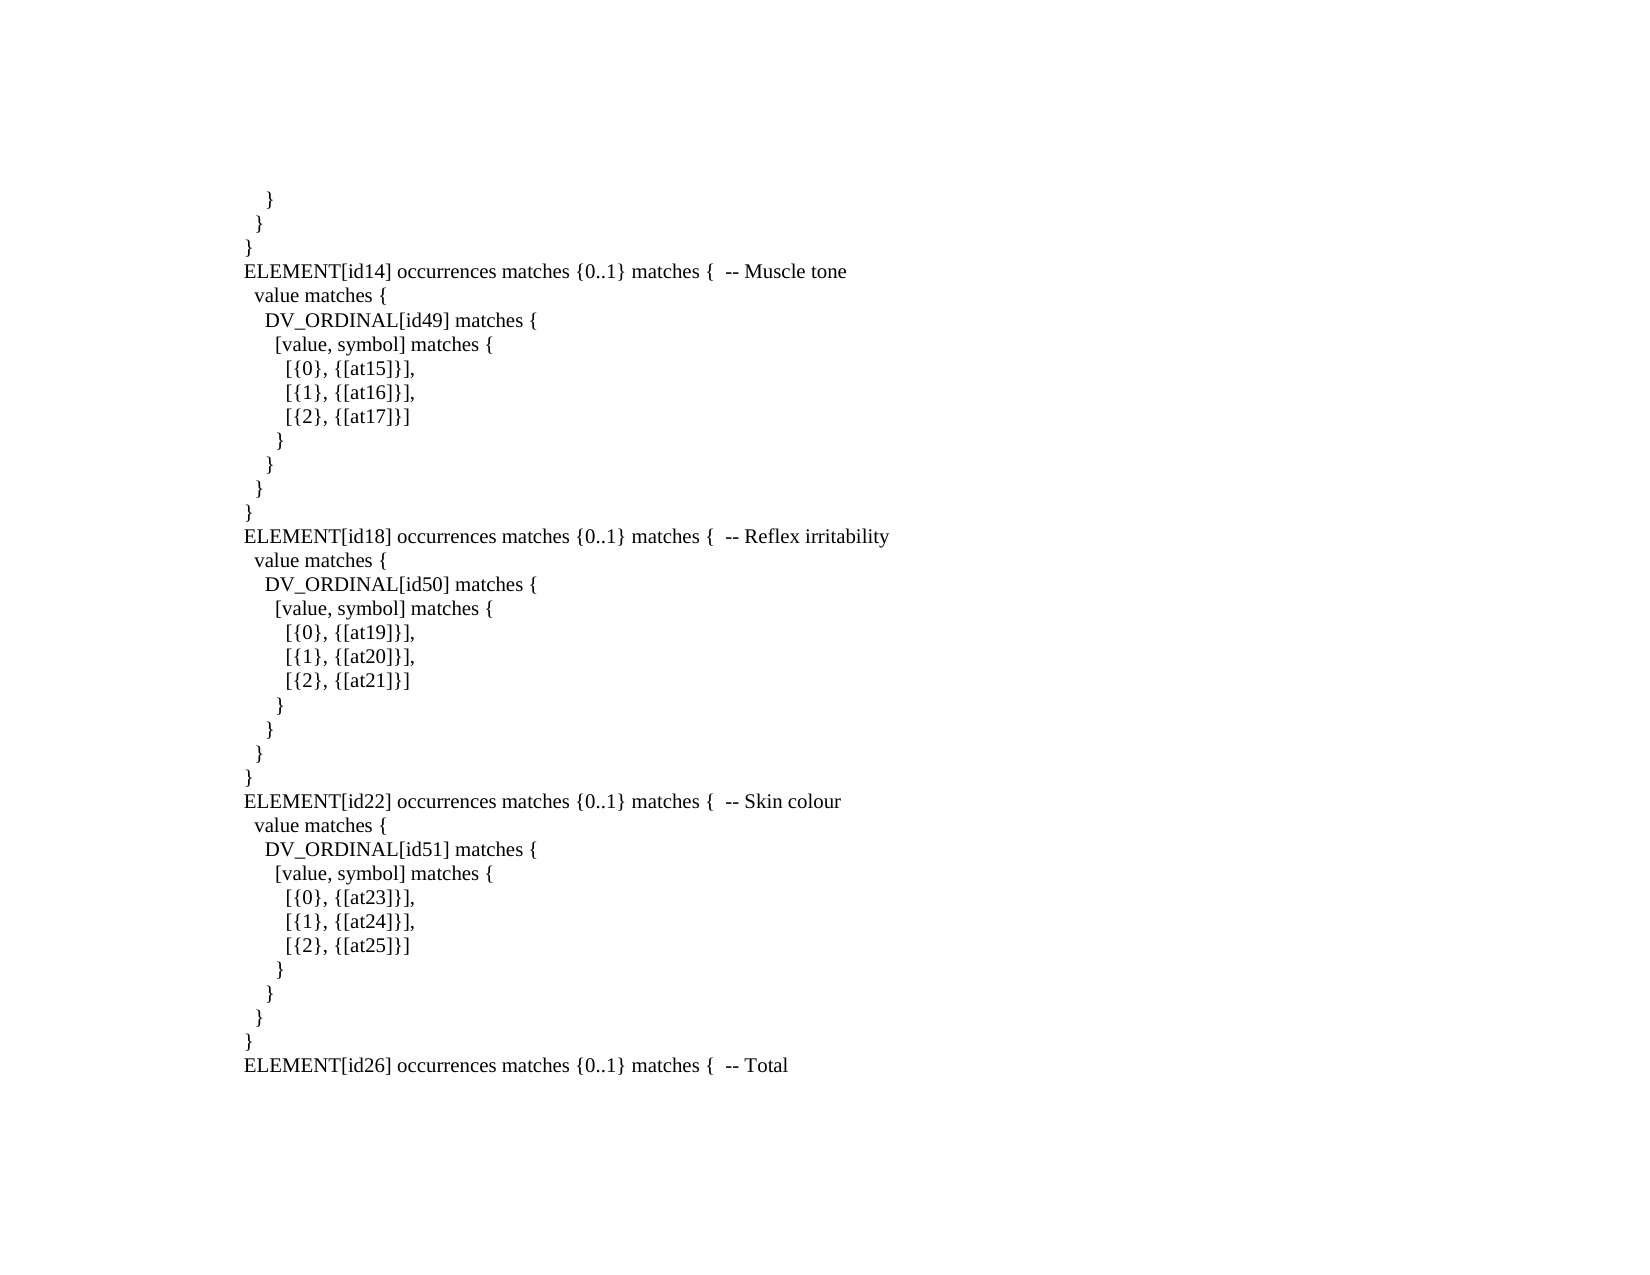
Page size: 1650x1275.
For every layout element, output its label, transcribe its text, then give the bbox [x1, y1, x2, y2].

text } [150, 1029, 1500, 1053]
text } [150, 1005, 1500, 1029]
text } [150, 741, 1500, 765]
text DV_ORDINAL[id50] matches { [150, 572, 1500, 596]
text } [150, 717, 1500, 741]
text [{1}, {[at24]}], [150, 909, 1500, 933]
text ELEMENT[id18] occurrences matches {0..1} matches { -- Reflex irritability [150, 524, 1500, 548]
text ELEMENT[id26] occurrences matches {0..1} matches { -- Total [150, 1053, 1500, 1077]
text [{0}, {[at23]}], [150, 885, 1500, 909]
text DV_ORDINAL[id49] matches { [150, 307, 1500, 332]
text value matches { [150, 813, 1500, 837]
text } [150, 765, 1500, 789]
text [{2}, {[at25]}] [150, 933, 1500, 957]
text } [150, 187, 1500, 211]
text ELEMENT[id14] occurrences matches {0..1} matches { -- Muscle tone [150, 259, 1500, 283]
text value matches { [150, 548, 1500, 572]
text [{1}, {[at16]}], [150, 380, 1500, 404]
text [{0}, {[at19]}], [150, 620, 1500, 644]
text [value, symbol] matches { [150, 596, 1500, 620]
text ELEMENT[id22] occurrences matches {0..1} matches { -- Skin colour [150, 789, 1500, 813]
text [{1}, {[at20]}], [150, 644, 1500, 668]
text [{0}, {[at15]}], [150, 356, 1500, 380]
text } [150, 957, 1500, 981]
text } [150, 211, 1500, 235]
text } [150, 476, 1500, 500]
text } [150, 452, 1500, 476]
text } [150, 428, 1500, 452]
text } [150, 500, 1500, 524]
text } [150, 981, 1500, 1005]
text [value, symbol] matches { [150, 332, 1500, 356]
text [value, symbol] matches { [150, 861, 1500, 885]
text [{2}, {[at21]}] [150, 668, 1500, 692]
text DV_ORDINAL[id51] matches { [150, 837, 1500, 861]
text [{2}, {[at17]}] [150, 404, 1500, 428]
text } [150, 692, 1500, 717]
text value matches { [150, 283, 1500, 307]
text } [150, 235, 1500, 259]
